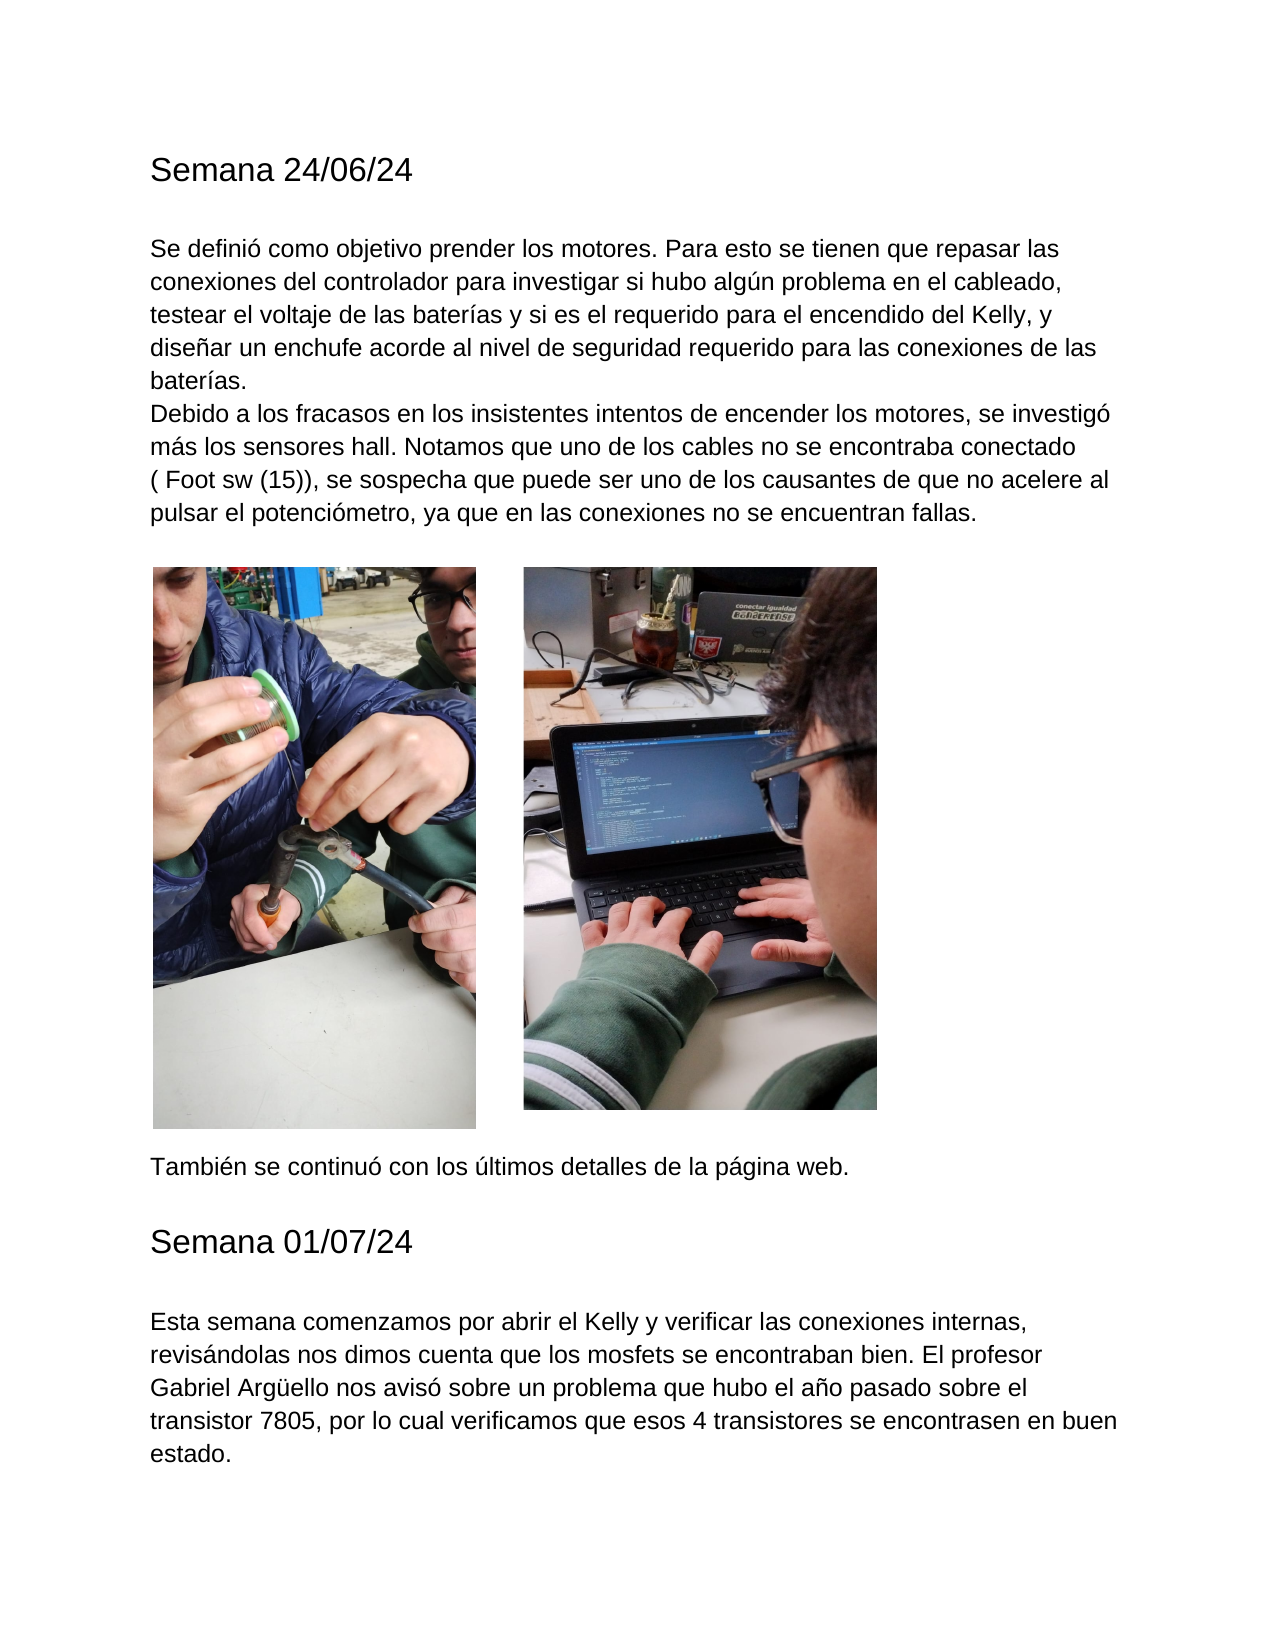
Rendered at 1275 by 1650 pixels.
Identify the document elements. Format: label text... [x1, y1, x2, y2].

subtitle Semana 24/06/24 [150, 150, 1125, 188]
picture [153, 567, 476, 1129]
text Esta semana comenzamos por abrir el Kelly y verificar las conexiones internas, revisándolas nos dimos cuenta que los mosfets se encontraban bien. El profesor Gabriel Argüello nos avisó sobre un problema que hubo el año pasado sobre el transistor 7805, por lo cual verificamos que esos 4 transistores se encontrasen en buen estado. [150, 1307, 1125, 1467]
subtitle Semana 01/07/24 [150, 1223, 1125, 1261]
picture [523, 567, 877, 1110]
text Se definió como objetivo prender los motores. Para esto se tienen que repasar las conexiones del controlador para investigar si hubo algún problema en el cableado, testear el voltaje de las baterías y si es el requerido para el encendido del Kelly, y diseñar un enchufe acorde al nivel de seguridad requerido para las conexiones de las baterías. [150, 234, 1125, 395]
text Debido a los fracasos en los insistentes intentos de encender los motores, se investigó más los sensores hall. Notamos que uno de los cables no se encontraba conectado ( Foot sw (15)), se sospecha que puede ser uno de los causantes de que no acelere al pulsar el potenciómetro, ya que en las conexiones no se encuentran fallas. [150, 399, 1125, 527]
